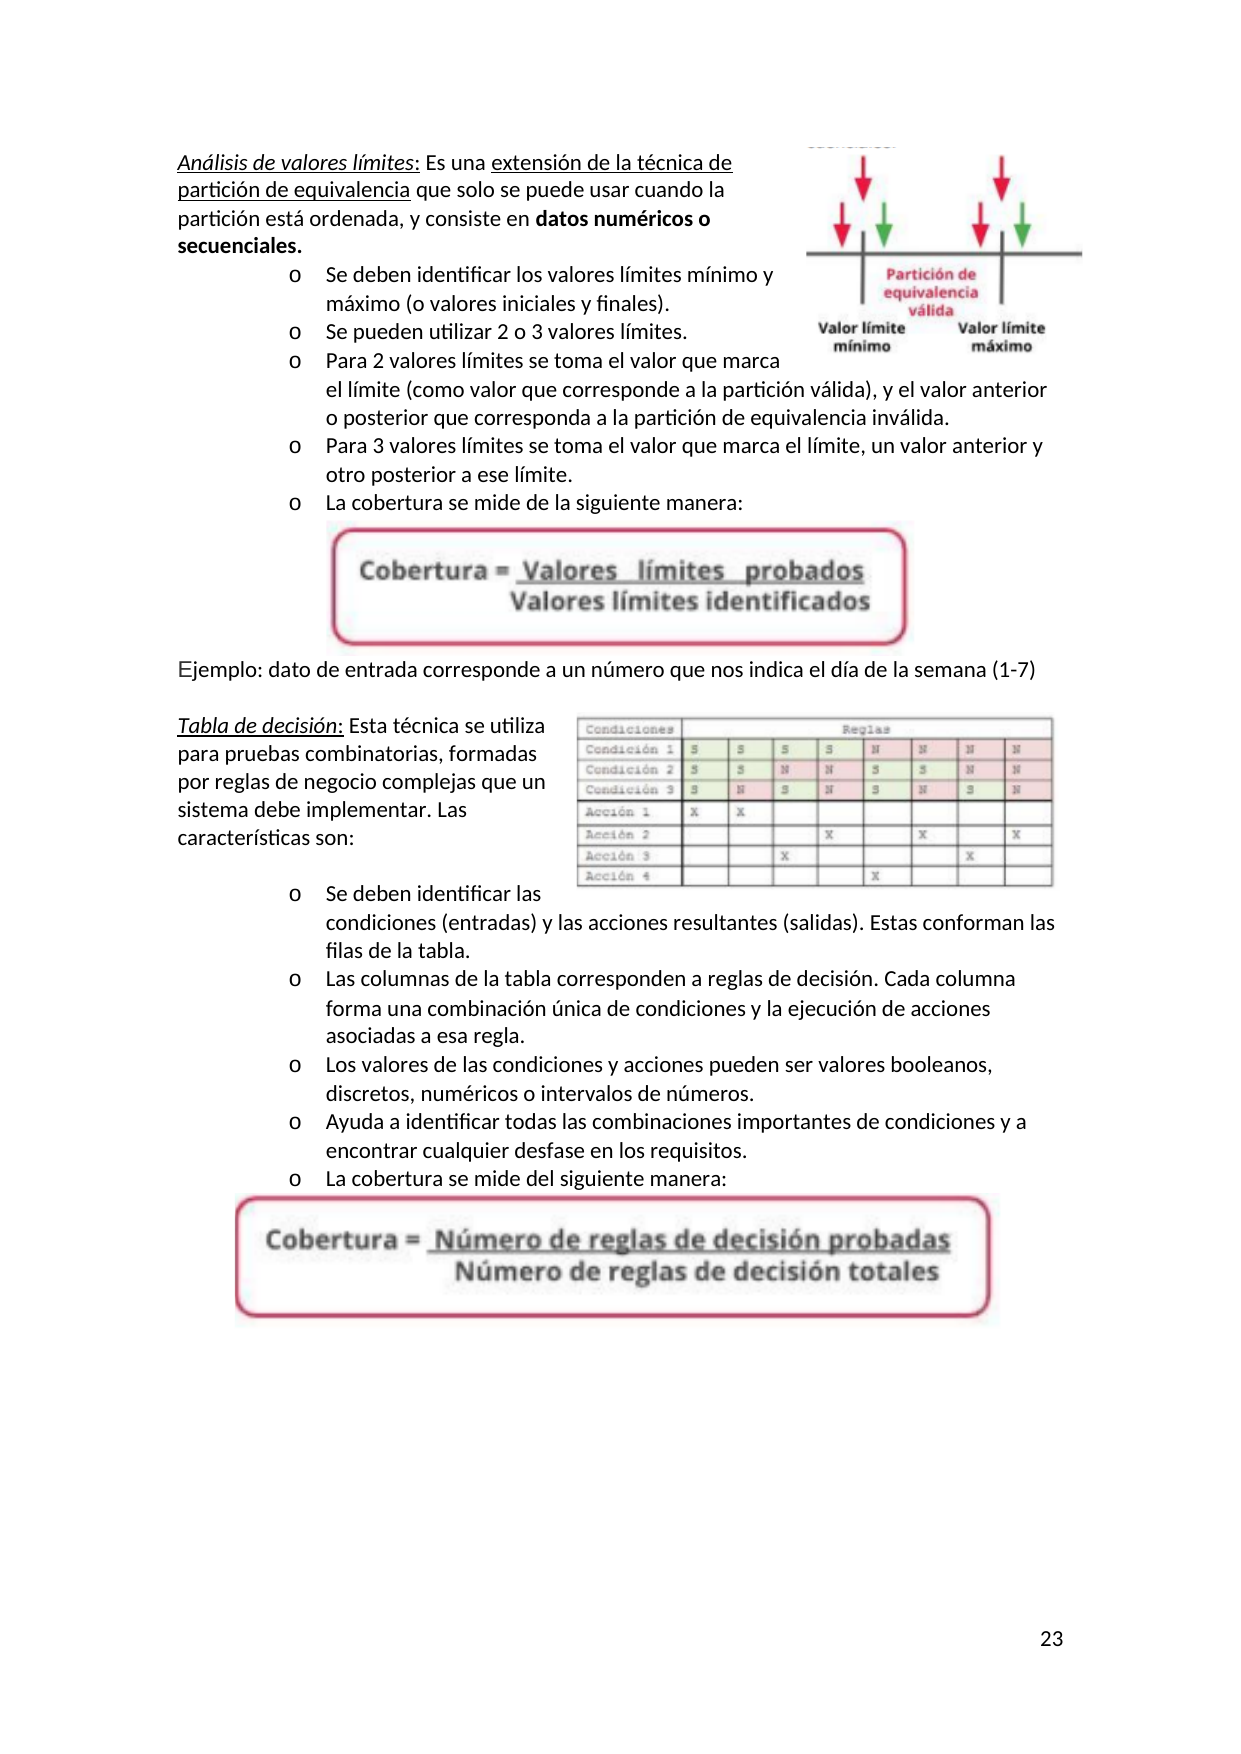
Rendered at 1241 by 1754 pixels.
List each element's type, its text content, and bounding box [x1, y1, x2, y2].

text Tabla de decisión: Esta técnica se utiliza para pruebas combinatorias, formadas por reglas de negocio complejas que un sistema debe implementar. Las características son: [177, 711, 1063, 851]
list La cobertura se mide del siguiente manera: [288, 1164, 1063, 1193]
picture [806, 147, 1083, 363]
text Análisis de valores límites: Es una extensión de la técnica de partición de equivalencia que solo se puede usar cuando la partición está ordenada, y consiste en datos numéricos o secuenciales. [177, 148, 806, 260]
text Ejemplo: dato de entrada corresponde a un número que nos indica el día de la semana (1-7) [177, 655, 1063, 683]
list Para 2 valores límites se toma el valor que marca el límite (como valor que corresponde a la partición válida), y el valor anterior o posterior que corresponda a la partición de equivalencia inválida. [288, 346, 1063, 431]
list Las columnas de la tabla corresponden a reglas de decisión. Cada columna forma una combinación única de condiciones y la ejecución de acciones asociadas a esa regla. [288, 964, 1063, 1050]
picture [234, 1193, 1006, 1330]
list Se deben identificar las condiciones (entradas) y las acciones resultantes (salidas). Estas conforman las filas de la tabla. [288, 879, 1063, 964]
list La cobertura se mide de la siguiente manera: [288, 488, 1063, 518]
picture [576, 712, 1061, 899]
list Los valores de las condiciones y acciones pueden ser valores booleanos, discretos, numéricos o intervalos de números. [288, 1050, 1063, 1107]
picture [326, 517, 915, 656]
list Se deben identificar los valores límites mínimo y máximo (o valores iniciales y finales). [288, 260, 806, 317]
list Para 3 valores límites se toma el valor que marca el límite, un valor anterior y otro posterior a ese límite. [288, 431, 1063, 488]
list Ayuda a identificar todas las combinaciones importantes de condiciones y a encontrar cualquier desfase en los requisitos. [288, 1107, 1063, 1164]
list Se pueden utilizar 2 o 3 valores límites. [288, 317, 806, 346]
